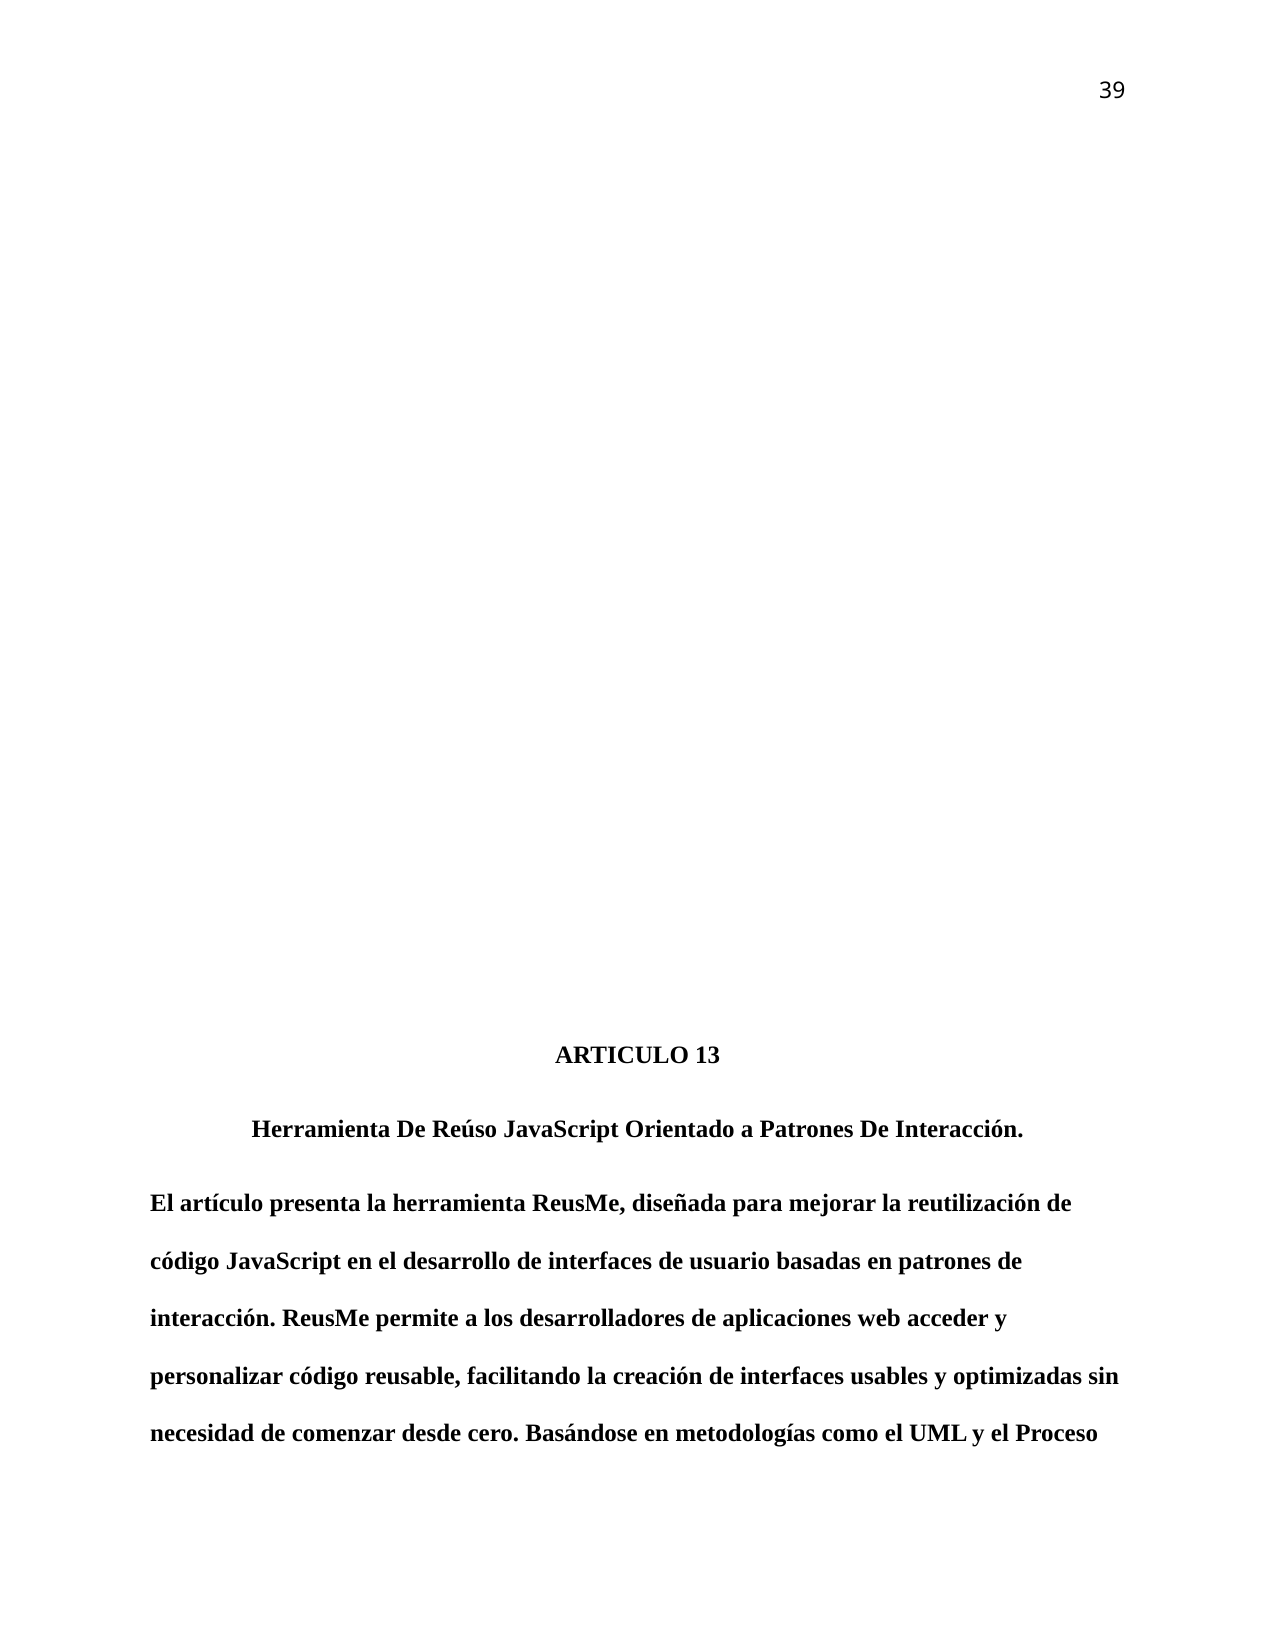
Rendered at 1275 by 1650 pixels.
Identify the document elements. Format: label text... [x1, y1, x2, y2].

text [150, 1188, 1125, 1447]
text ARTICULO 13 [150, 1040, 1125, 1069]
text Herramienta De Reúso JavaScript Orientado a Patrones De Interacción. [150, 1114, 1125, 1143]
